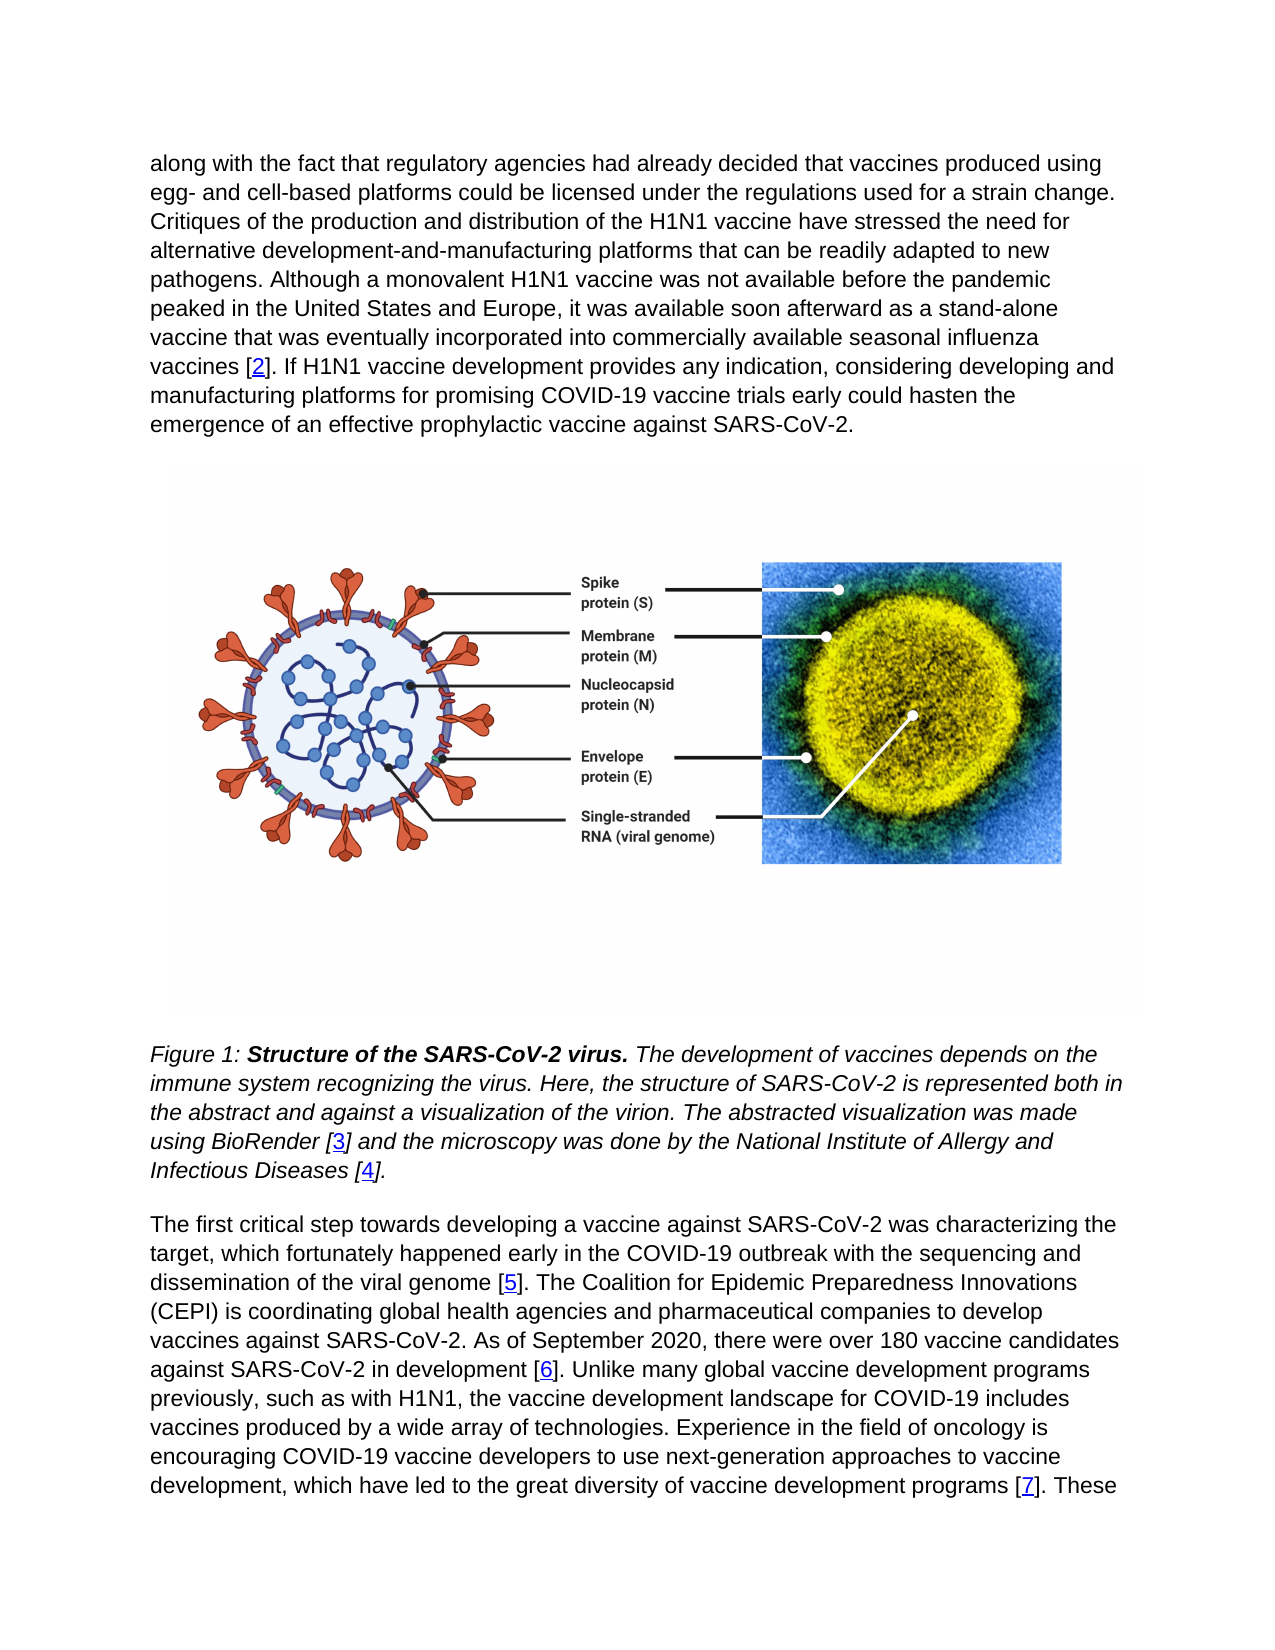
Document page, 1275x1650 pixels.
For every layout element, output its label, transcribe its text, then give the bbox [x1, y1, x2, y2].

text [150, 150, 1125, 437]
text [150, 1211, 1125, 1498]
picture [168, 464, 1144, 1014]
text Figure 1: Structure of the SARS-CoV-2 virus. The development of vaccines depends on the immune system recognizing the virus. Here, the structure of SARS-CoV-2 is represented both in the abstract and against a visualization of the virion. The abstracted visualization was made using BioRender [3] and the microscopy was done by the National Institute of Allergy and Infectious Diseases [4]. [150, 1041, 1125, 1183]
